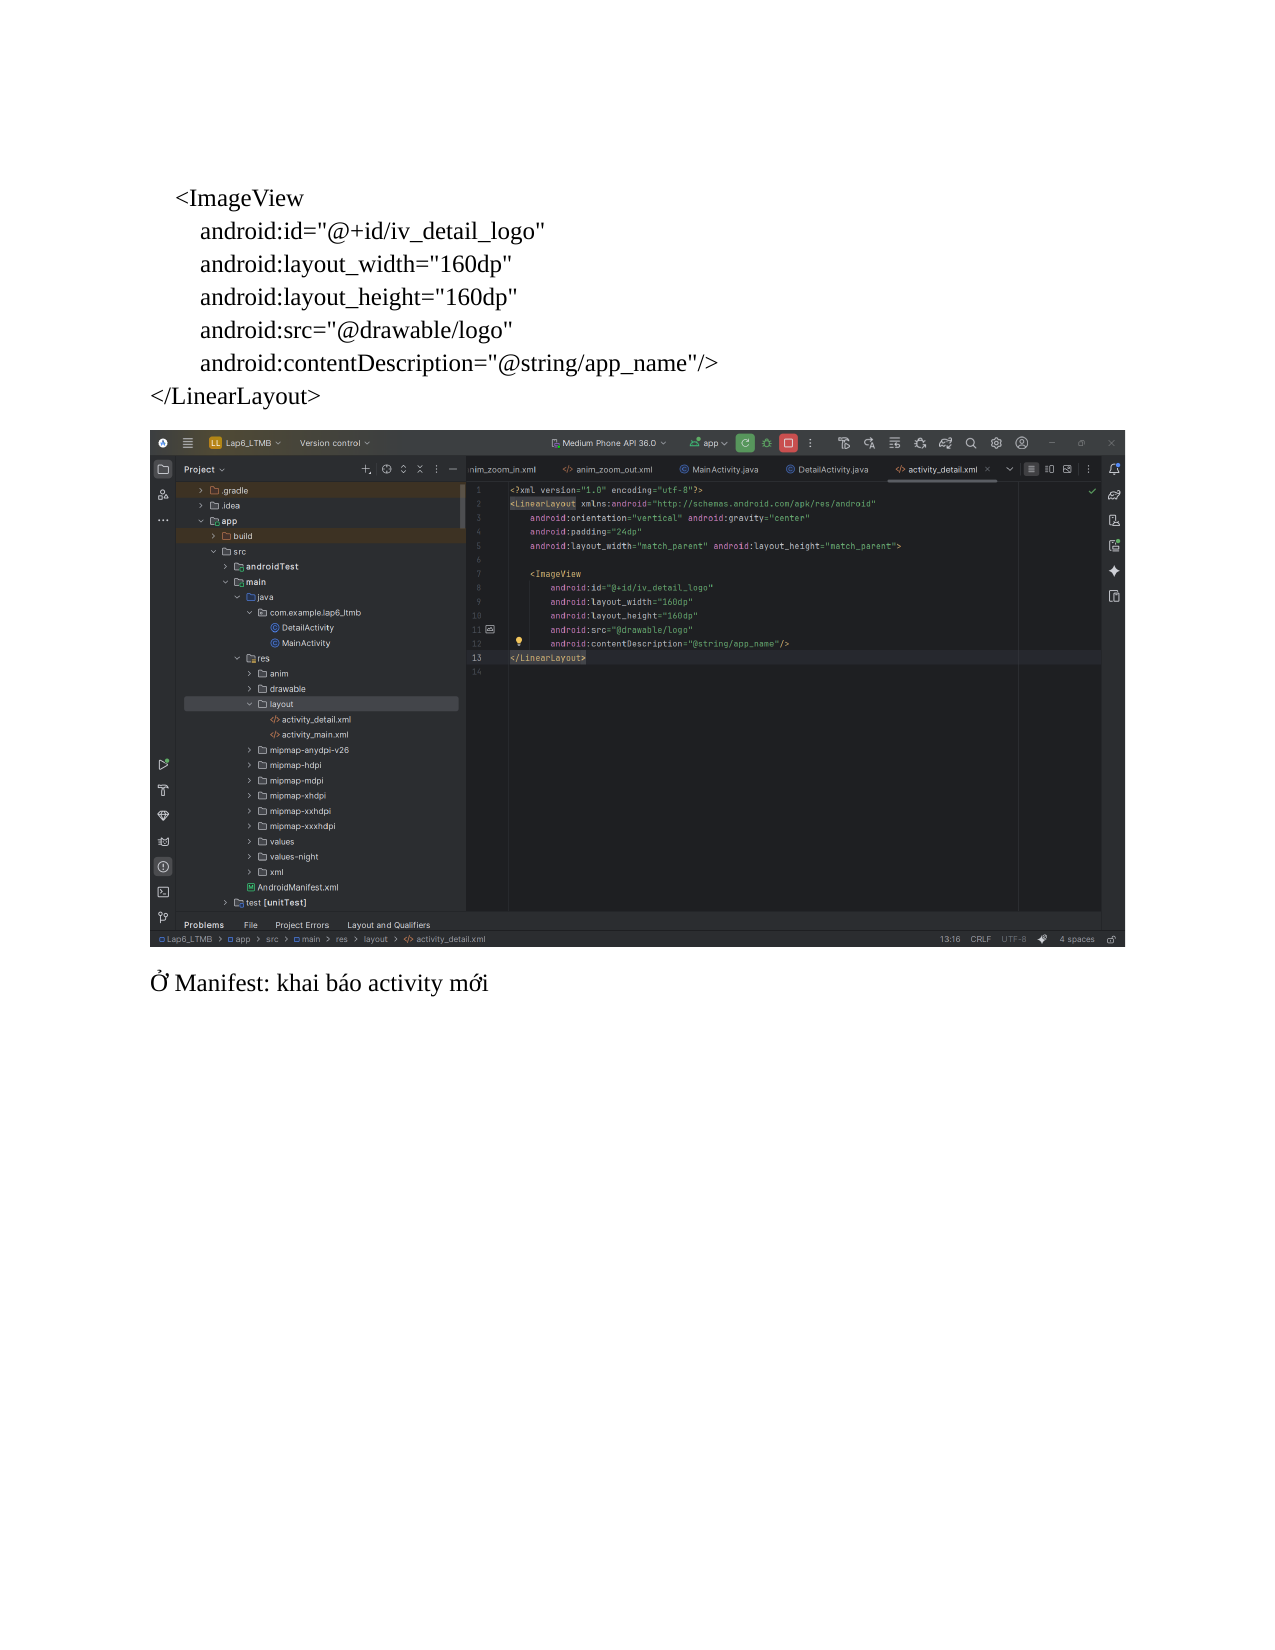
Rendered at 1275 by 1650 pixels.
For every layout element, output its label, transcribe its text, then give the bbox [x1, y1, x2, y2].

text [150, 150, 1125, 410]
text Ở Manifest: khai báo activity mới [150, 968, 1125, 997]
picture [150, 430, 1125, 947]
